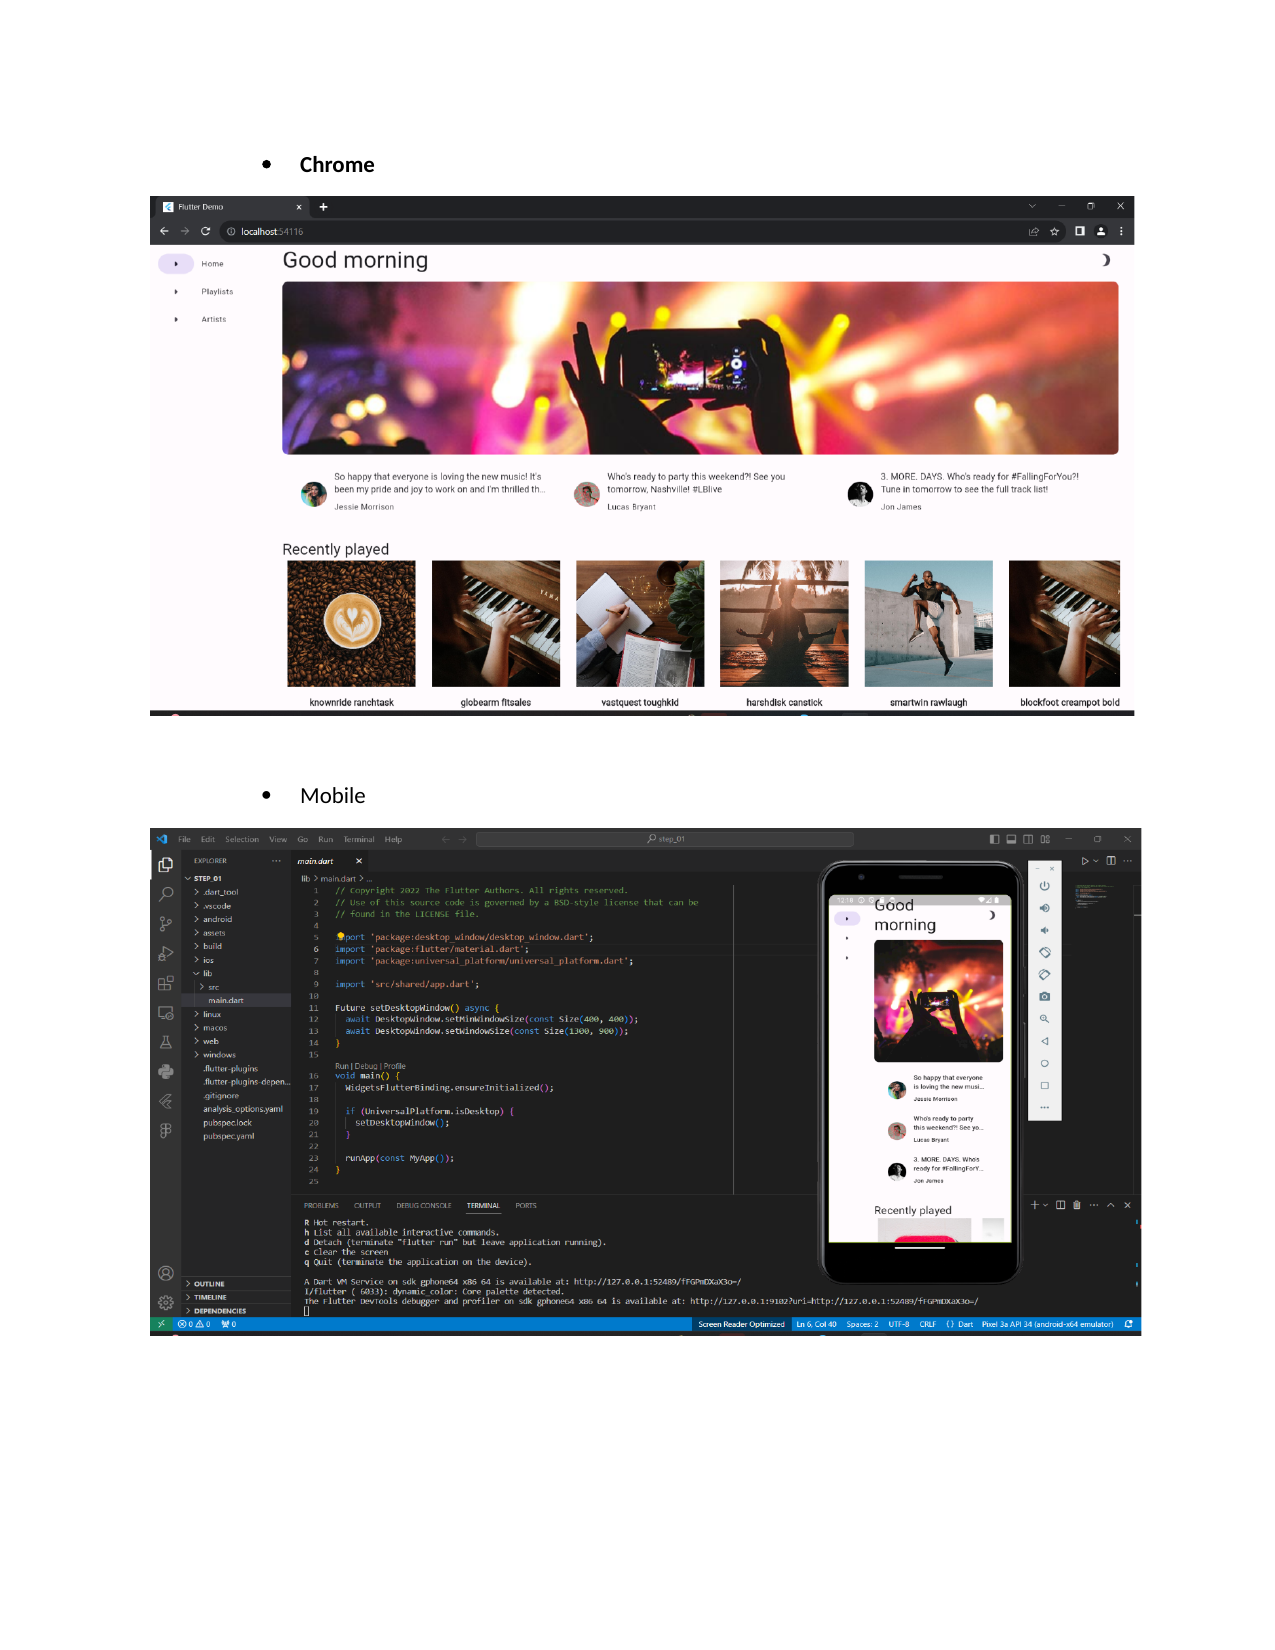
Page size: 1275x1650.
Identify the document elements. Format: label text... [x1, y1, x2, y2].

picture [150, 196, 1135, 716]
list Mobile [262, 781, 1125, 809]
list Chrome [262, 150, 1125, 178]
picture [150, 828, 1142, 1336]
